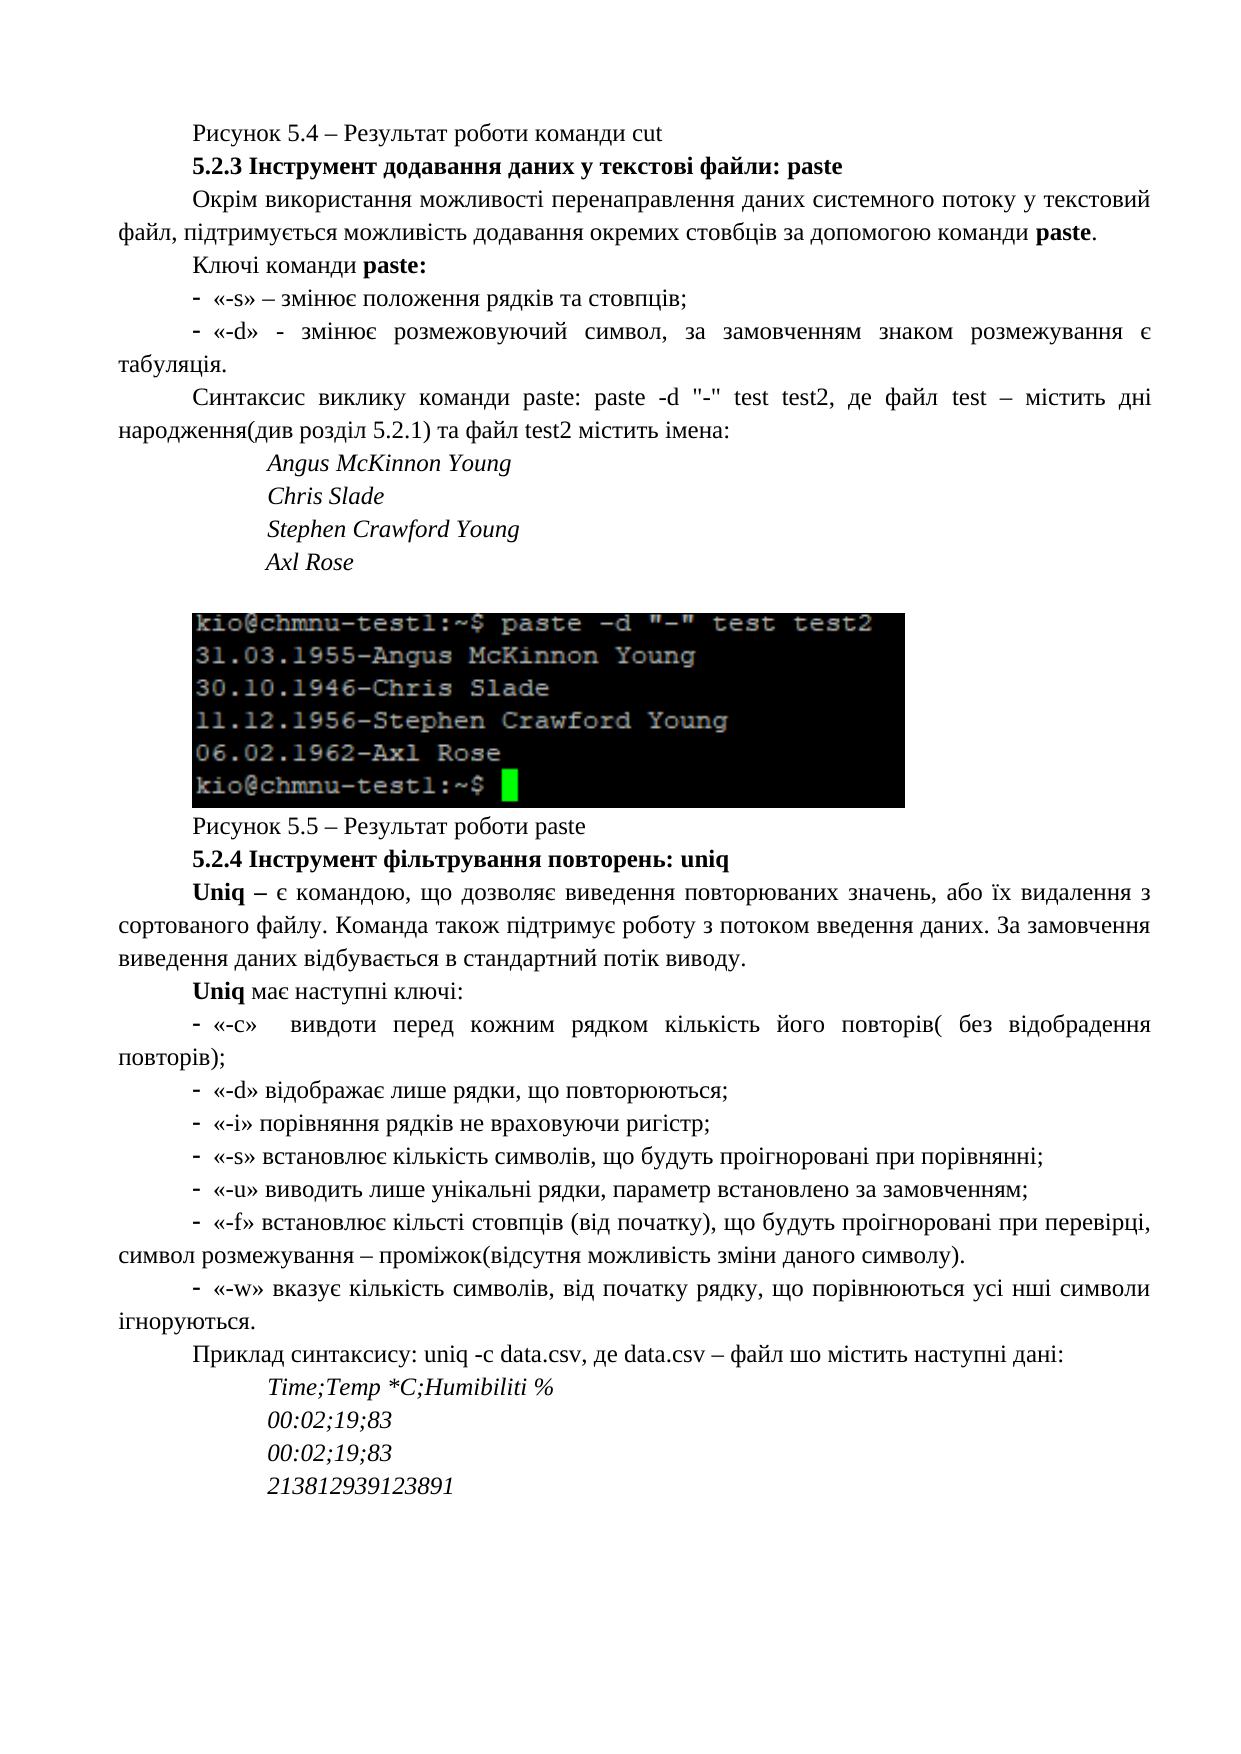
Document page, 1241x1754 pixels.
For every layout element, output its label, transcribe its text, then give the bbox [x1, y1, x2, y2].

list «-w» вказує кількість символів, від початку рядку, що порівнюються усі нші символи ігноруються. [118, 1273, 1152, 1335]
list «-s» встановлює кількість символів, що будуть проігноровані при порівнянні; [118, 1141, 1152, 1170]
list «-u» виводить лише унікальні рядки, параметр встановлено за замовченням; [118, 1174, 1152, 1203]
list Chris Slade [193, 481, 1152, 510]
list «-c» вивдоти перед кожним рядком кількість його повторів( без відобрадення повторів); [118, 1009, 1152, 1071]
list 00:02;19;83 [193, 1405, 1152, 1434]
list Uniq має наступні ключі: [118, 976, 1152, 1005]
list Angus McKinnon Young [193, 448, 1152, 477]
list Приклад синтаксису: uniq -c data.csv, де data.csv – файл шо містить наступні дані: [118, 1339, 1152, 1368]
list Uniq – є командою, що дозволяє виведення повторюваних значень, або їх видалення з сортованого файлу. Команда також підтримує роботу з потоком введення даних. За замовчення виведення даних відбувається в стандартний потік виводу. [118, 877, 1152, 972]
list Stephen Crawford Young [193, 514, 1152, 543]
list «-s» – змінює положення рядків та стовпців; [118, 283, 1152, 312]
text Рисунок 5.4 – Результат роботи команди cut [118, 118, 1152, 147]
text Окрім використання можливості перенаправлення даних системного потоку у текстовий файл, підтримується можливість додавання окремих стовбців за допомогою команди paste. [118, 184, 1152, 246]
list Синтаксис виклику команди paste: paste -d "-" test test2, де файл test – містить дні народження(див розділ 5.2.1) та файл test2 містить імена: [118, 382, 1152, 444]
list «-d» відображає лише рядки, що повторюються; [118, 1075, 1152, 1104]
list «-f» встановлює кільсті стовпців (від початку), що будуть проігноровані при перевірці, символ розмежування – проміжок(відсутня можливість зміни даного символу). [118, 1207, 1152, 1269]
list «-i» порівняння рядків не враховуючи ригістр; [118, 1108, 1152, 1137]
list Time;Temp *C;Humibiliti % [193, 1372, 1152, 1401]
list «-d» - змінює розмежовуючий символ, за замовченням знаком розмежування є табуляція. [118, 316, 1152, 378]
list Axl Rose [192, 547, 1152, 576]
text Ключі команди paste: [118, 250, 1152, 279]
list 5.2.4 Інструмент фільтрування повторень: uniq [118, 844, 1152, 873]
list 213812939123891 [193, 1471, 1152, 1500]
subtitle 5.2.3 Інструмент додавання даних у текстові файли: paste [118, 151, 1152, 180]
list 00:02;19;83 [193, 1438, 1152, 1467]
list Рисунок 5.5 – Результат роботи paste [118, 811, 1152, 840]
picture [192, 613, 905, 808]
